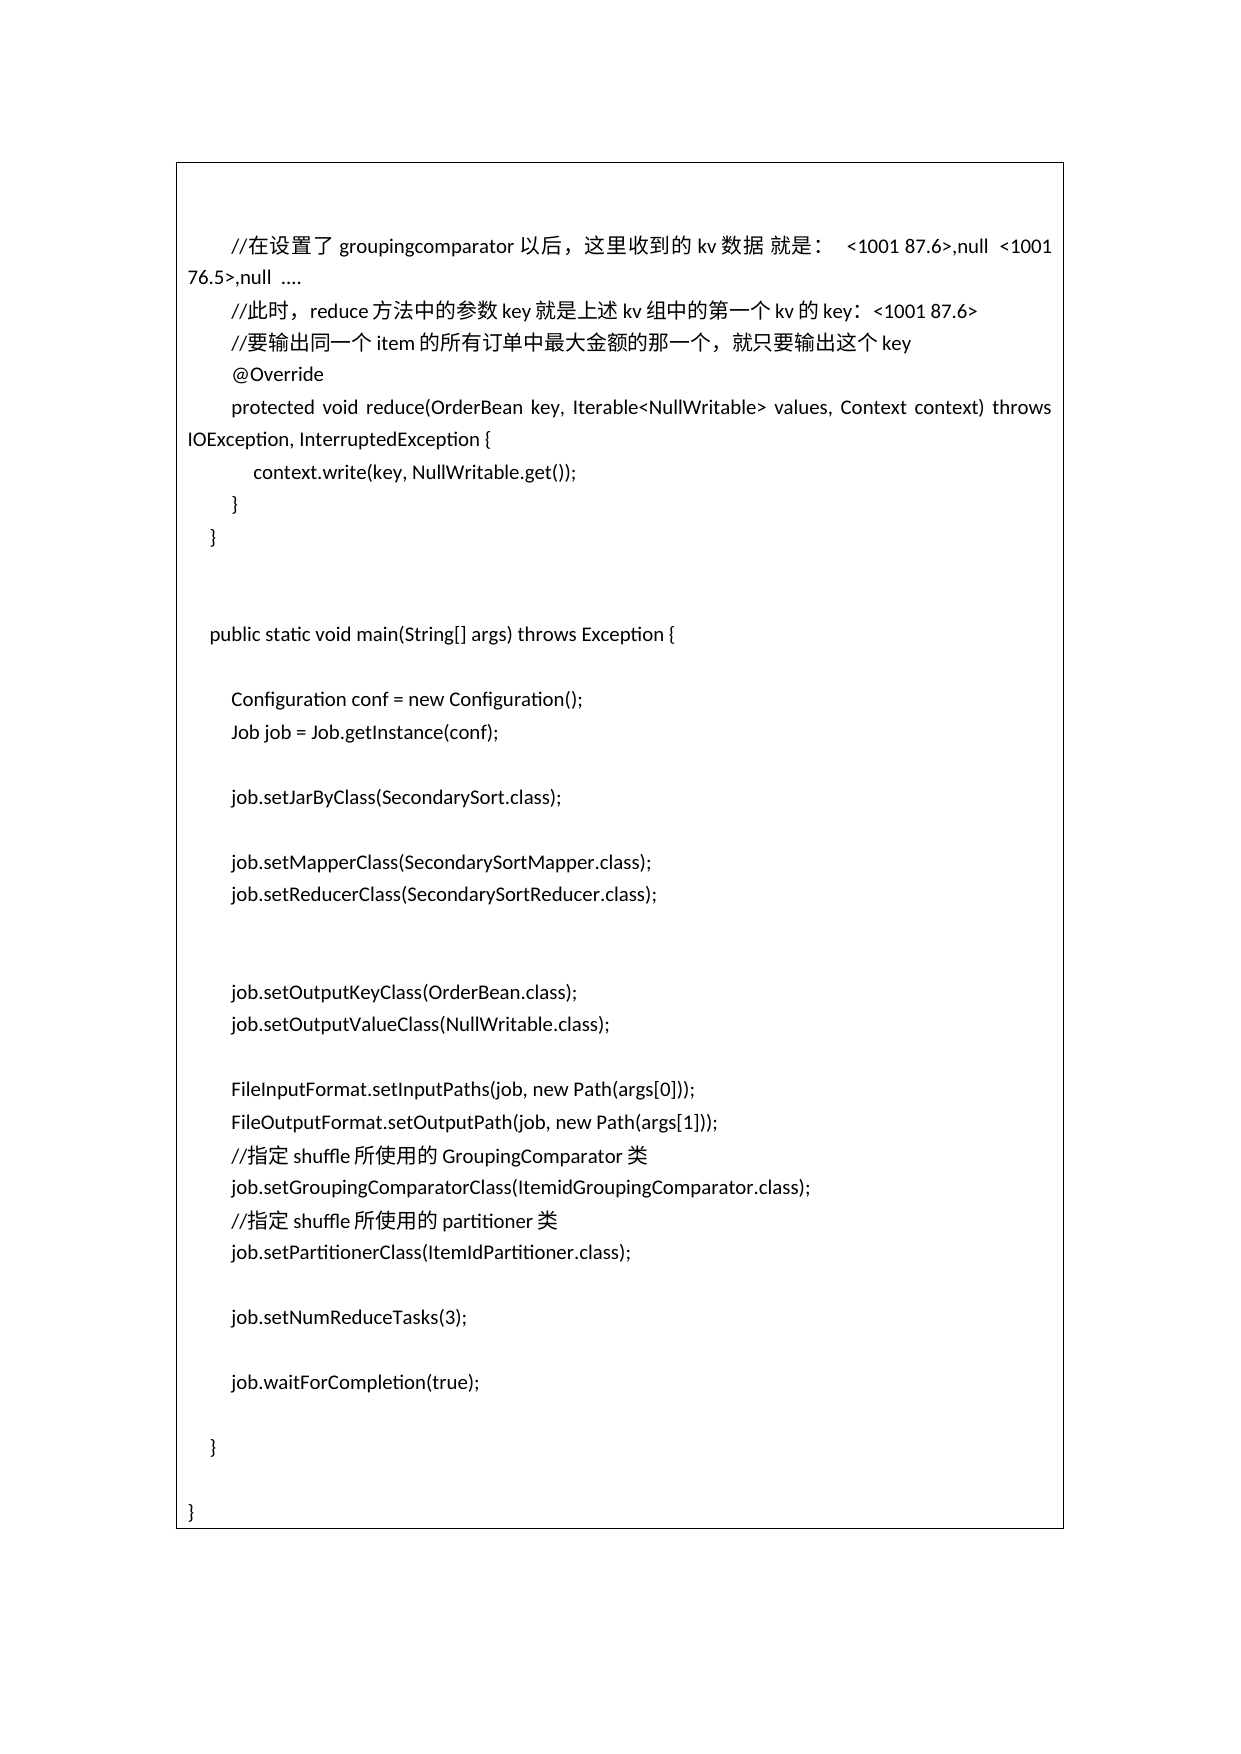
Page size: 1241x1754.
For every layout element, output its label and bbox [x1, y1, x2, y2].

table_header [177, 163, 1063, 1528]
